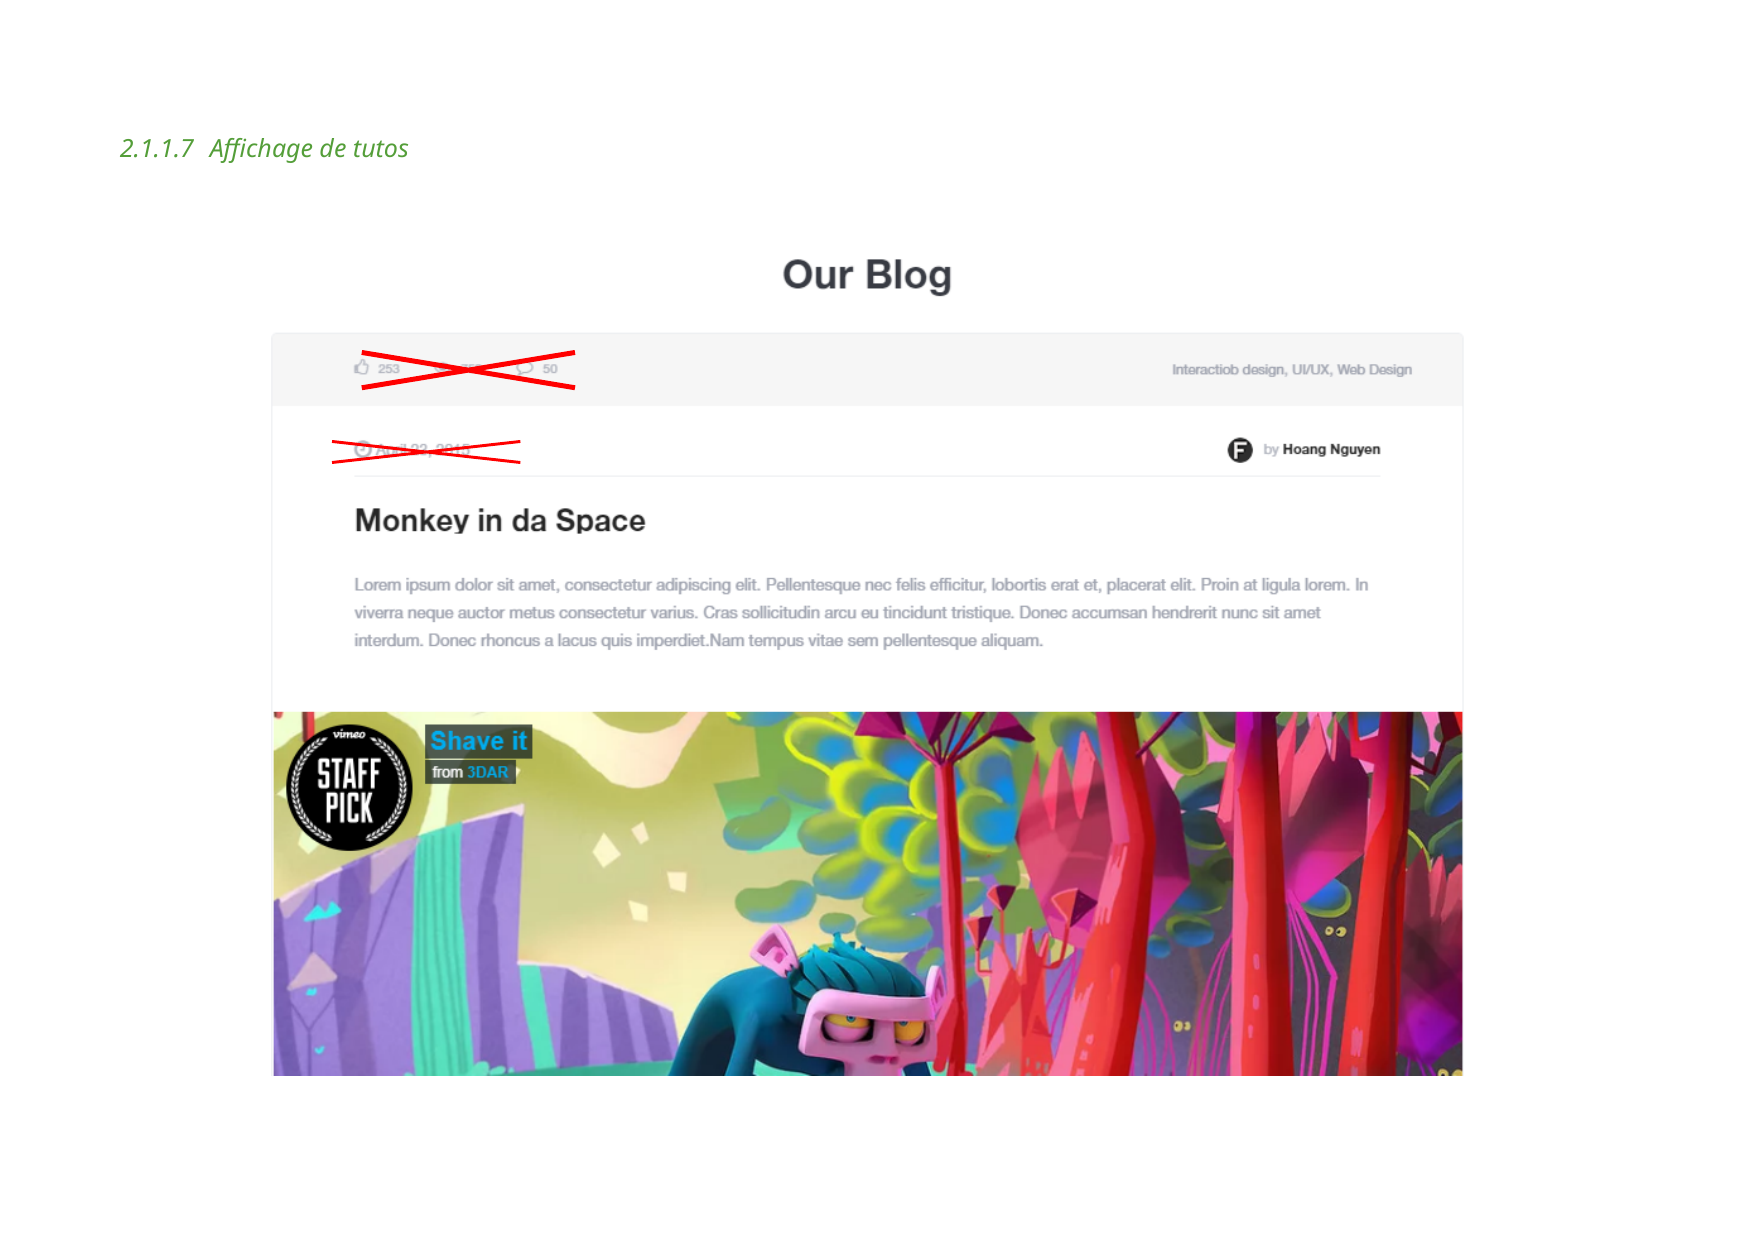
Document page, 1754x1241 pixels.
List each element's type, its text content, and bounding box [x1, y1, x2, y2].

subtitle Affichage de tutos [119, 130, 1634, 164]
picture [188, 214, 1566, 1076]
